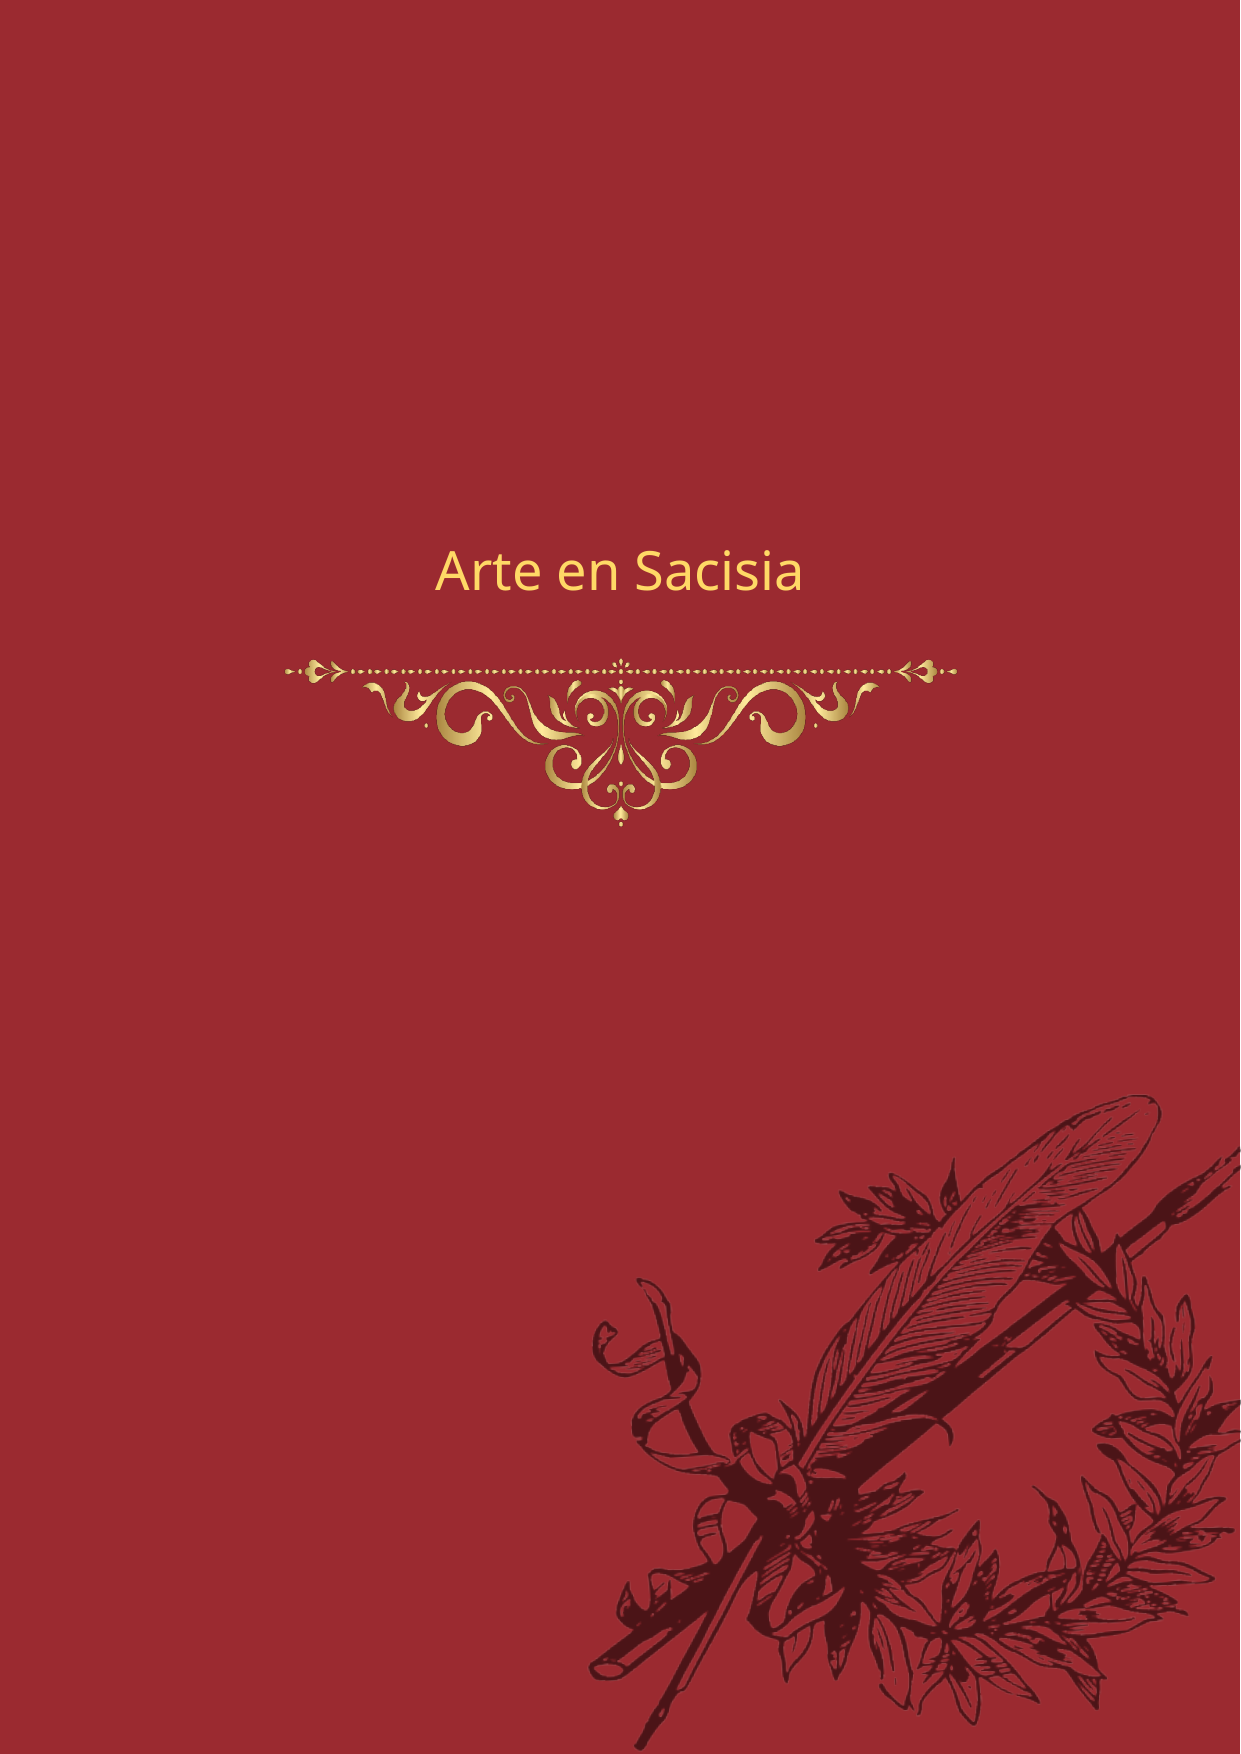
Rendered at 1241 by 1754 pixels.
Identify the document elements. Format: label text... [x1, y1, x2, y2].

picture [282, 624, 960, 831]
text Arte en Sacisia [177, 533, 1063, 606]
